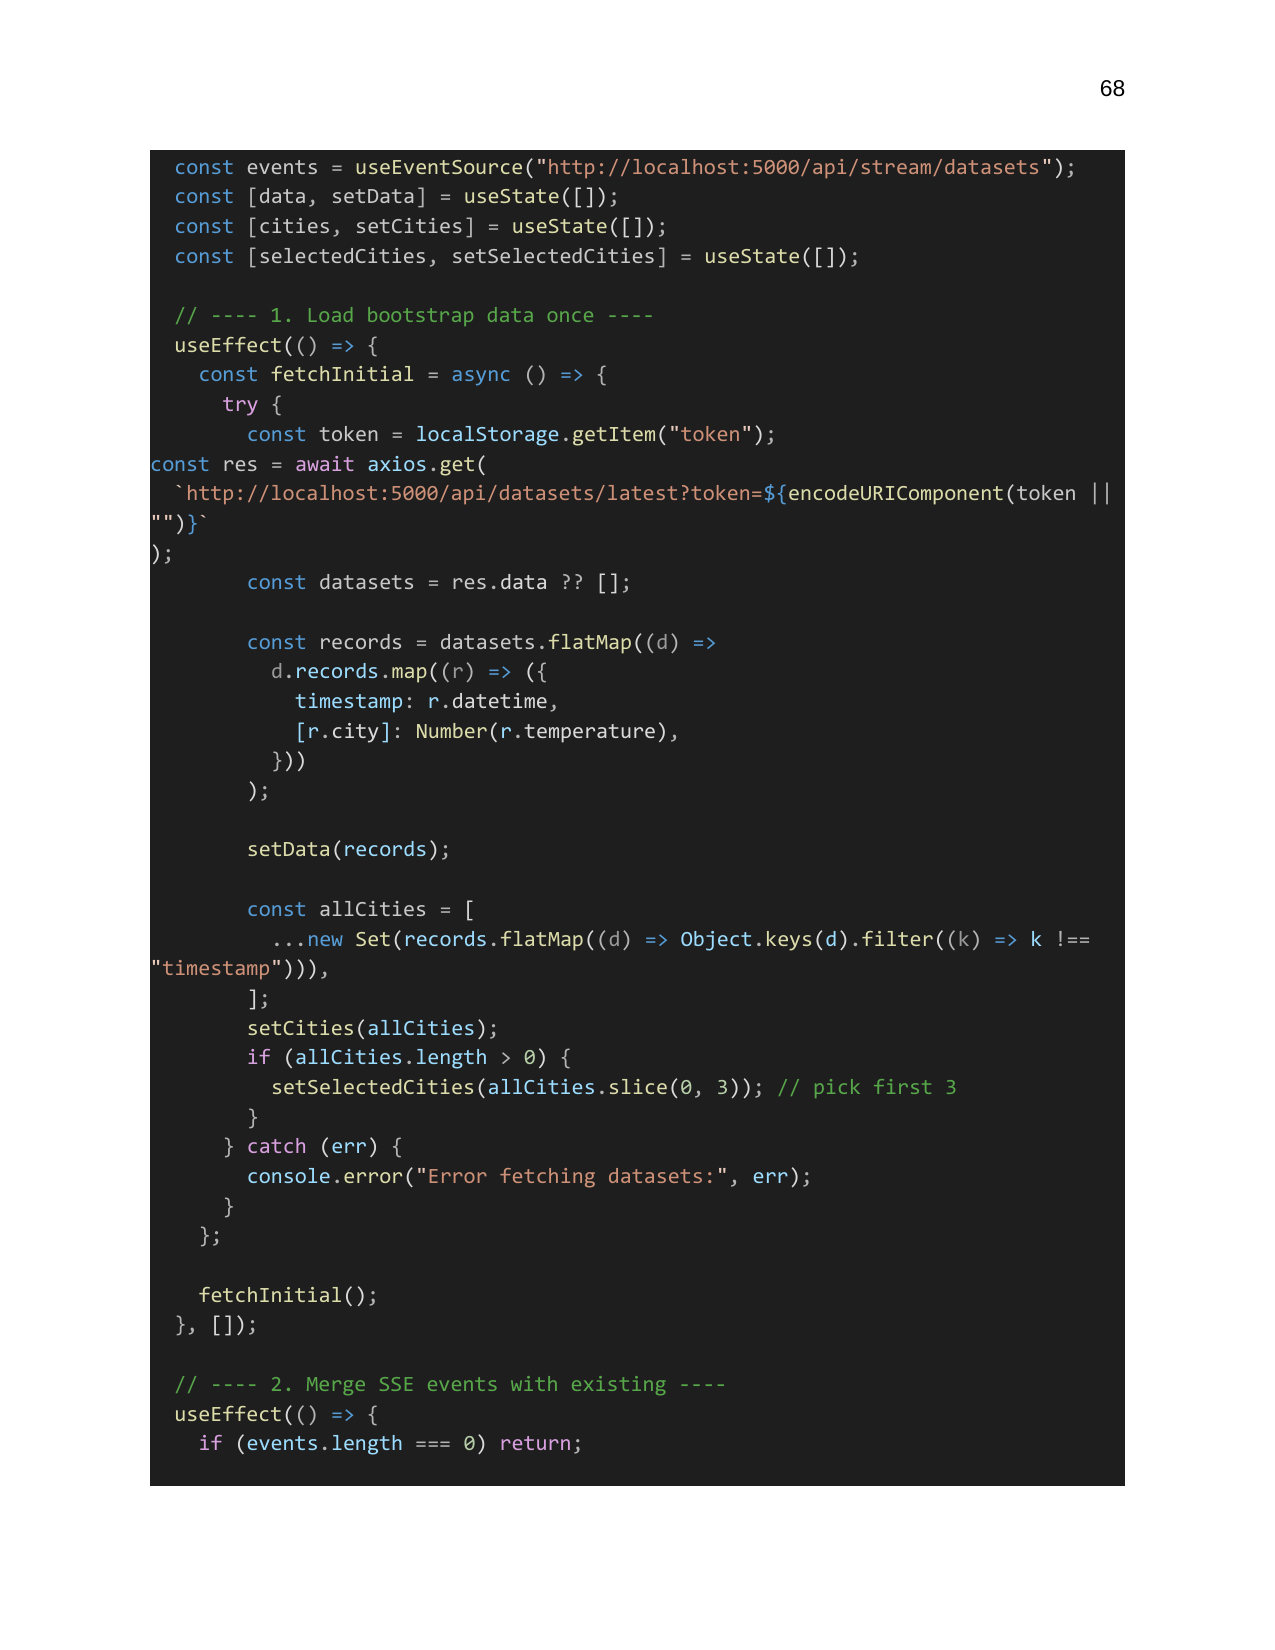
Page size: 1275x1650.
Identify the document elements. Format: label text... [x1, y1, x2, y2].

text }; [150, 1219, 1125, 1248]
text const [cities, setCities] = useState([]); [150, 209, 1125, 239]
text } [150, 1189, 1125, 1219]
text ); [150, 536, 1125, 566]
text const fetchInitial = async () => { [150, 358, 1125, 387]
text setCities(allCities); [150, 1011, 1125, 1041]
text timestamp: r.datetime, [150, 684, 1125, 714]
text const allCities = [ [150, 892, 1125, 922]
text [r.city]: Number(r.temperature), [150, 714, 1125, 744]
text const token = localStorage.getItem("token"); [150, 417, 1125, 447]
text useEffect(() => { [150, 1397, 1125, 1427]
text console.error("Error fetching datasets:", err); [150, 1159, 1125, 1189]
text setSelectedCities(allCities.slice(0, 3)); // pick first 3 [150, 1070, 1125, 1100]
text const res = await axios.get( [150, 447, 1125, 477]
text ); [150, 773, 1125, 803]
text try { [150, 387, 1125, 417]
text // ---- 1. Load bootstrap data once ---- [150, 298, 1125, 328]
text ...new Set(records.flatMap((d) => Object.keys(d).filter((k) => k !== "timestamp"))), [150, 922, 1125, 981]
text const records = datasets.flatMap((d) => [150, 625, 1125, 655]
text }, []); [150, 1308, 1125, 1337]
text ]; [150, 981, 1125, 1011]
text const events = useEventSource("http://localhost:5000/api/stream/datasets"); [150, 150, 1125, 180]
text useEffect(() => { [150, 328, 1125, 358]
text } [150, 1100, 1125, 1130]
text if (events.length === 0) return; [150, 1427, 1125, 1456]
text const datasets = res.data ?? []; [150, 566, 1125, 595]
text const [data, setData] = useState([]); [150, 180, 1125, 209]
text fetchInitial(); [150, 1278, 1125, 1308]
text `http://localhost:5000/api/datasets/latest?token=${encodeURIComponent(token || "")}` [150, 477, 1125, 536]
text d.records.map((r) => ({ [150, 655, 1125, 684]
text if (allCities.length > 0) { [150, 1041, 1125, 1070]
text const [selectedCities, setSelectedCities] = useState([]); [150, 239, 1125, 269]
text setData(records); [150, 833, 1125, 862]
text })) [150, 744, 1125, 773]
text // ---- 2. Merge SSE events with existing ---- [150, 1367, 1125, 1397]
text } catch (err) { [150, 1130, 1125, 1159]
